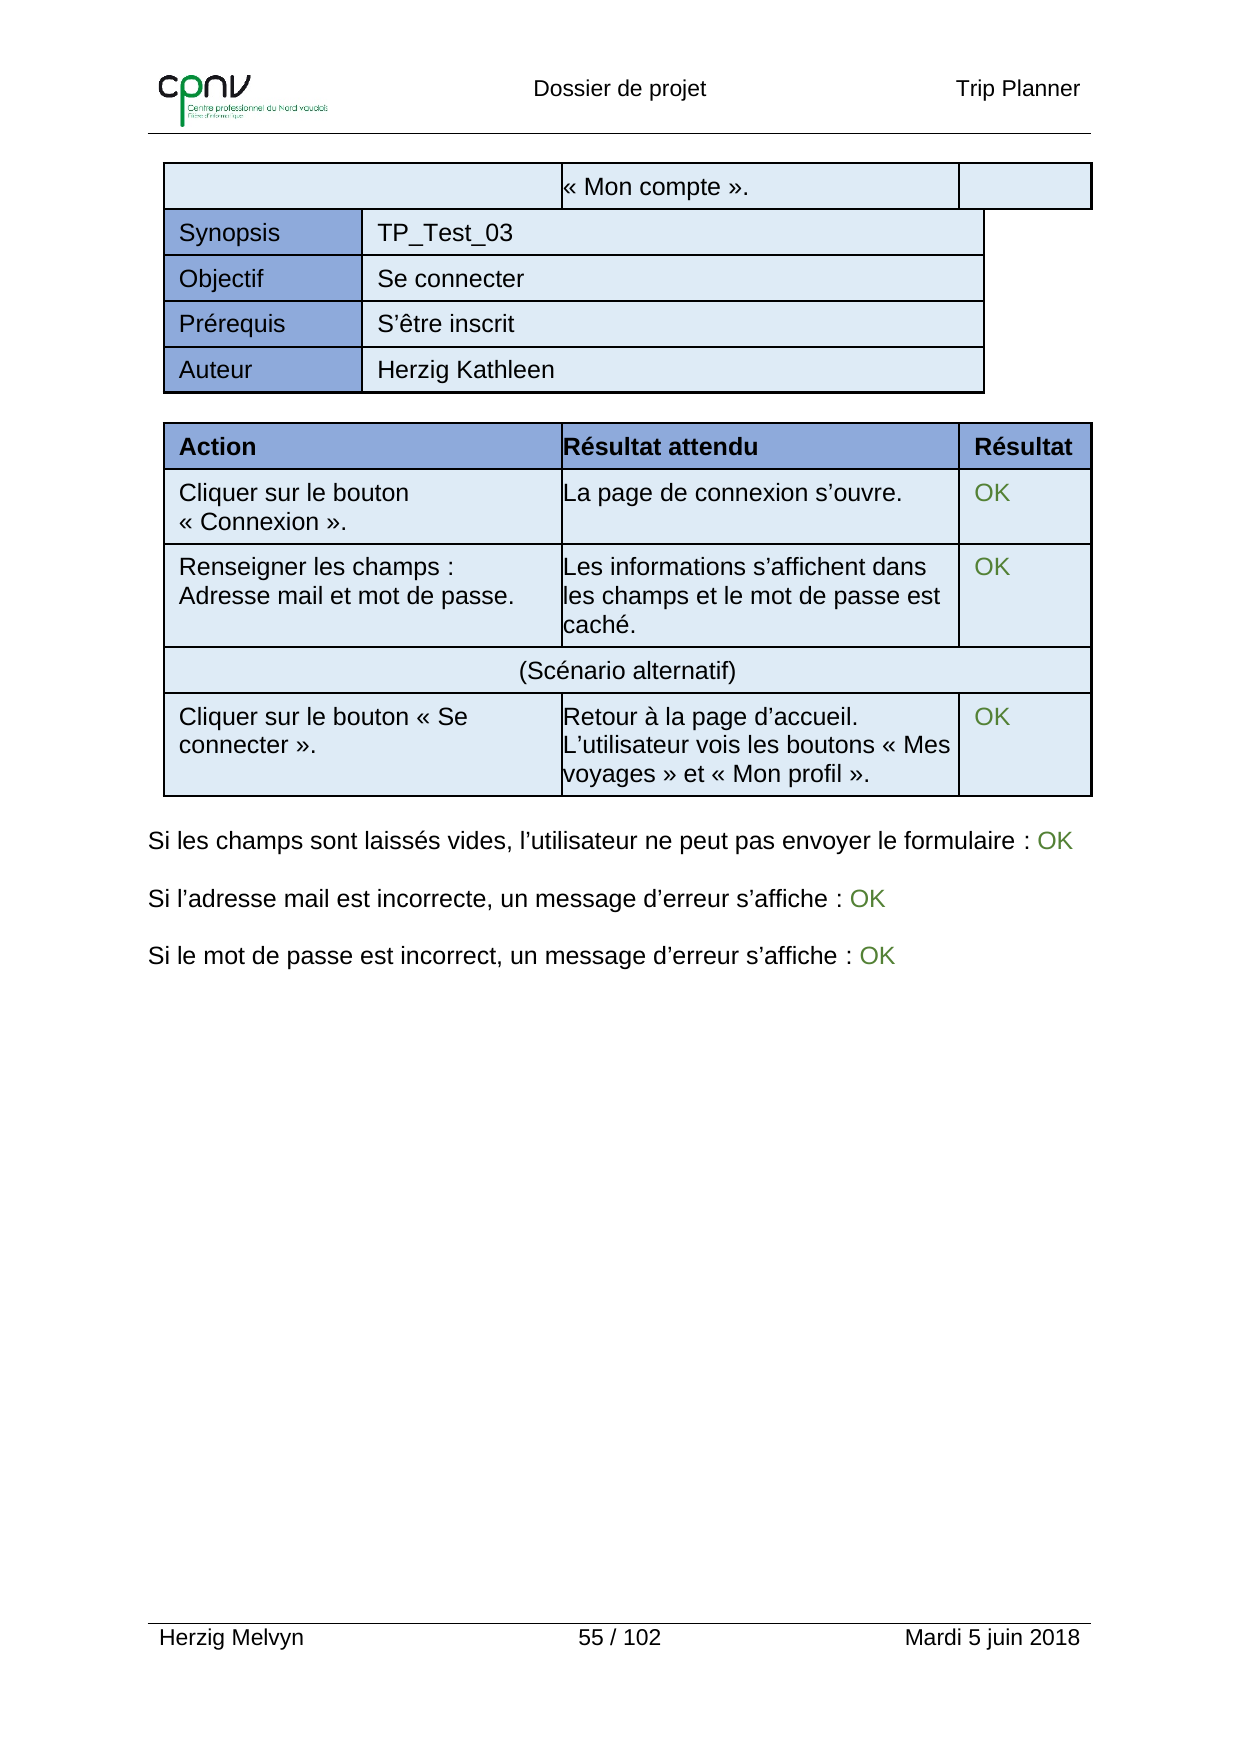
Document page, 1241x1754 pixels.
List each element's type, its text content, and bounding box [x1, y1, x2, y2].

picture [158, 75, 328, 127]
table_cell Se connecter [363, 256, 983, 300]
table_cell S’être inscrit [363, 302, 983, 346]
table_header Action [165, 424, 561, 468]
table_cell Auteur [165, 348, 361, 391]
table_cell Renseigner les champs : Adresse mail et mot de passe. [165, 545, 561, 646]
table_cell Objectif [165, 256, 361, 300]
table_cell Retour à la page d’accueil. L’utilisateur vois les boutons « Mes voyages » et « Mon profil ». [563, 694, 958, 795]
table_cell TP_Test_03 [363, 210, 983, 254]
table_cell OK [960, 694, 1090, 795]
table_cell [165, 164, 561, 208]
table_cell OK [960, 164, 1090, 208]
table_cell La page de connexion s’ouvre. [563, 470, 958, 543]
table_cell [563, 164, 958, 208]
table_cell Prérequis [165, 302, 361, 346]
table_cell Les informations s’affichent dans les champs et le mot de passe est caché. [563, 545, 958, 646]
table_cell OK [960, 545, 1090, 646]
table_cell Cliquer sur le bouton « Se connecter ». [165, 694, 561, 795]
text Si l’adresse mail est incorrecte, un message d’erreur s’affiche : OK [148, 883, 1092, 912]
table_header Résultat attendu [563, 424, 958, 468]
table_cell Cliquer sur le bouton « Connexion ». [165, 470, 561, 543]
text Si les champs sont laissés vides, l’utilisateur ne peut pas envoyer le formulaire : OK [148, 826, 1092, 855]
text Si le mot de passe est incorrect, un message d’erreur s’affiche : OK [148, 941, 1092, 970]
table_header Résultat [960, 424, 1090, 468]
table_cell Synopsis [165, 210, 361, 254]
table_cell Herzig Kathleen [363, 348, 983, 391]
table_cell (Scénario alternatif) [165, 648, 1090, 692]
table_cell OK [960, 470, 1090, 543]
